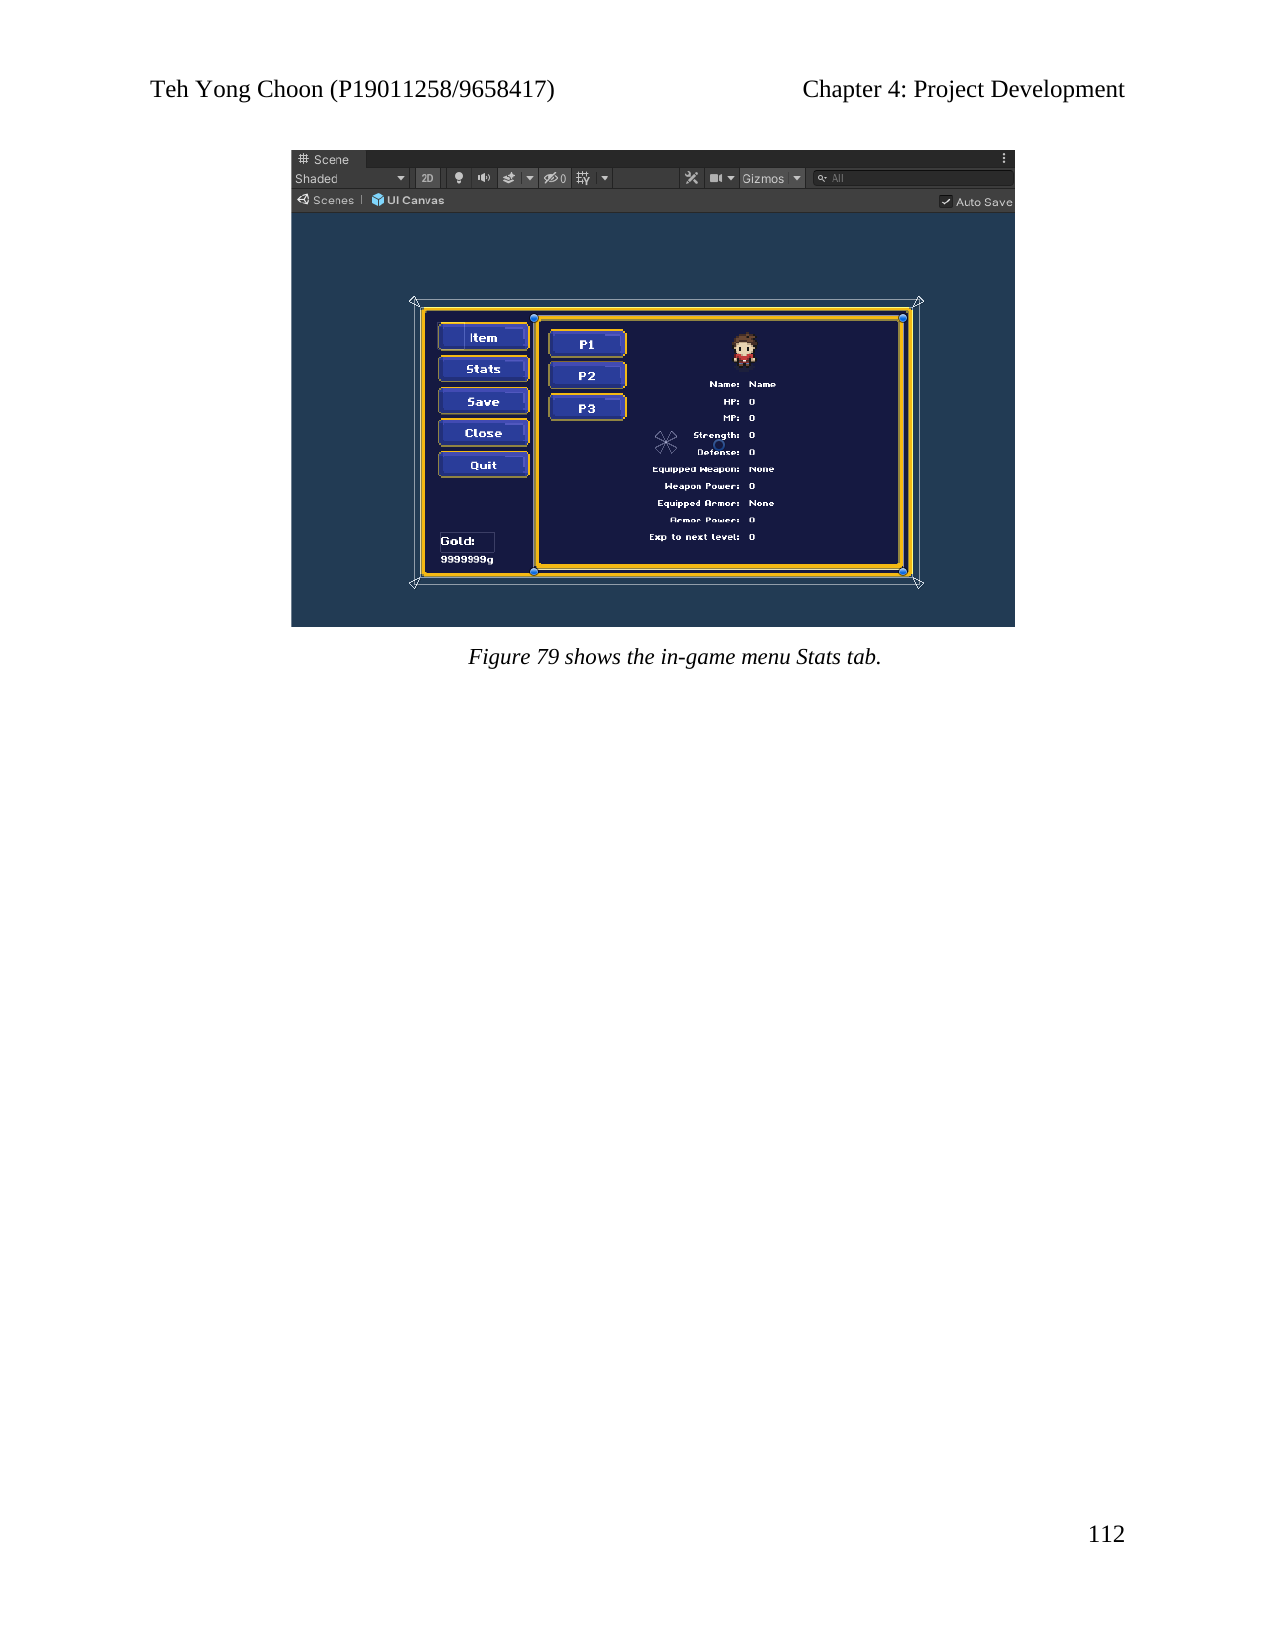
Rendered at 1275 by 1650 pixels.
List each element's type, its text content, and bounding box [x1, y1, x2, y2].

text Figure 79 shows the in-game menu Stats tab. [194, 643, 1125, 669]
picture [291, 150, 1015, 627]
